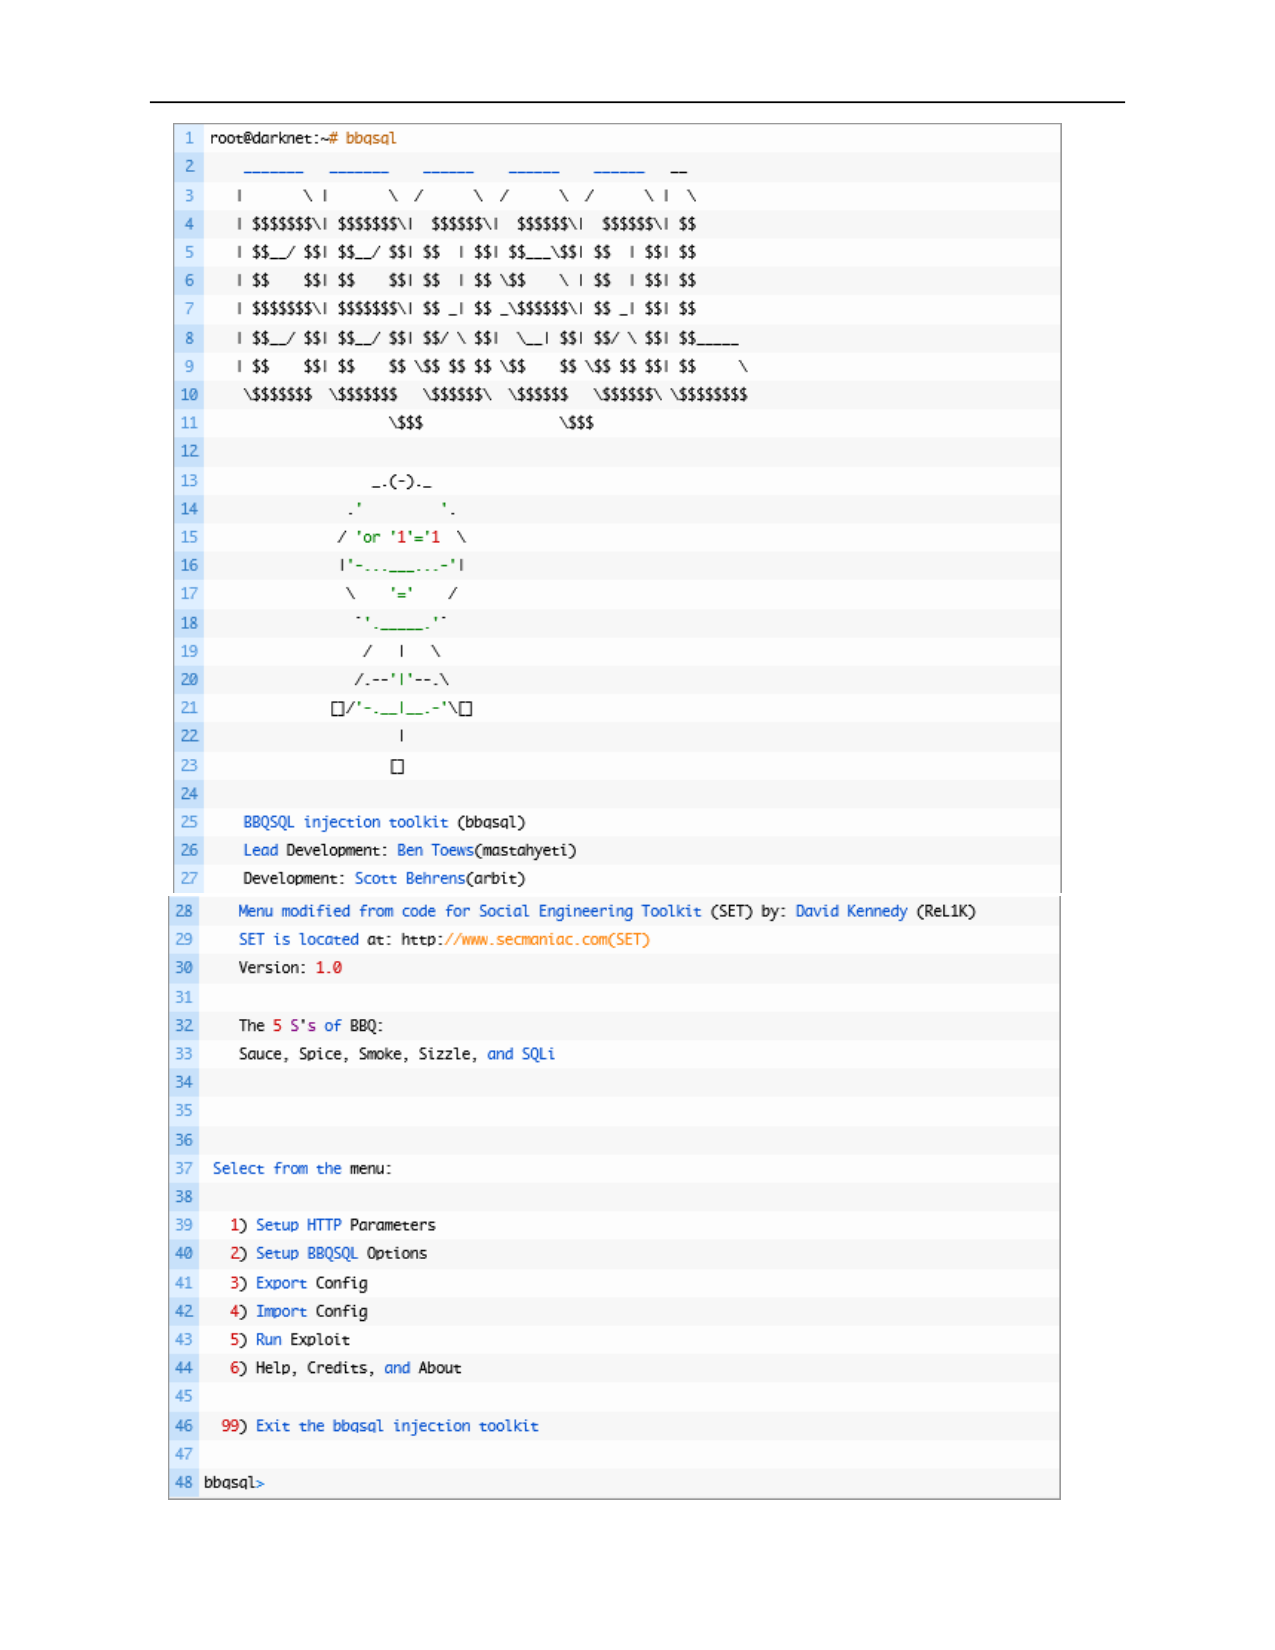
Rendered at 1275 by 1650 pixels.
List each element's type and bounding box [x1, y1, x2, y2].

picture [168, 896, 1061, 1500]
picture [173, 123, 1062, 893]
